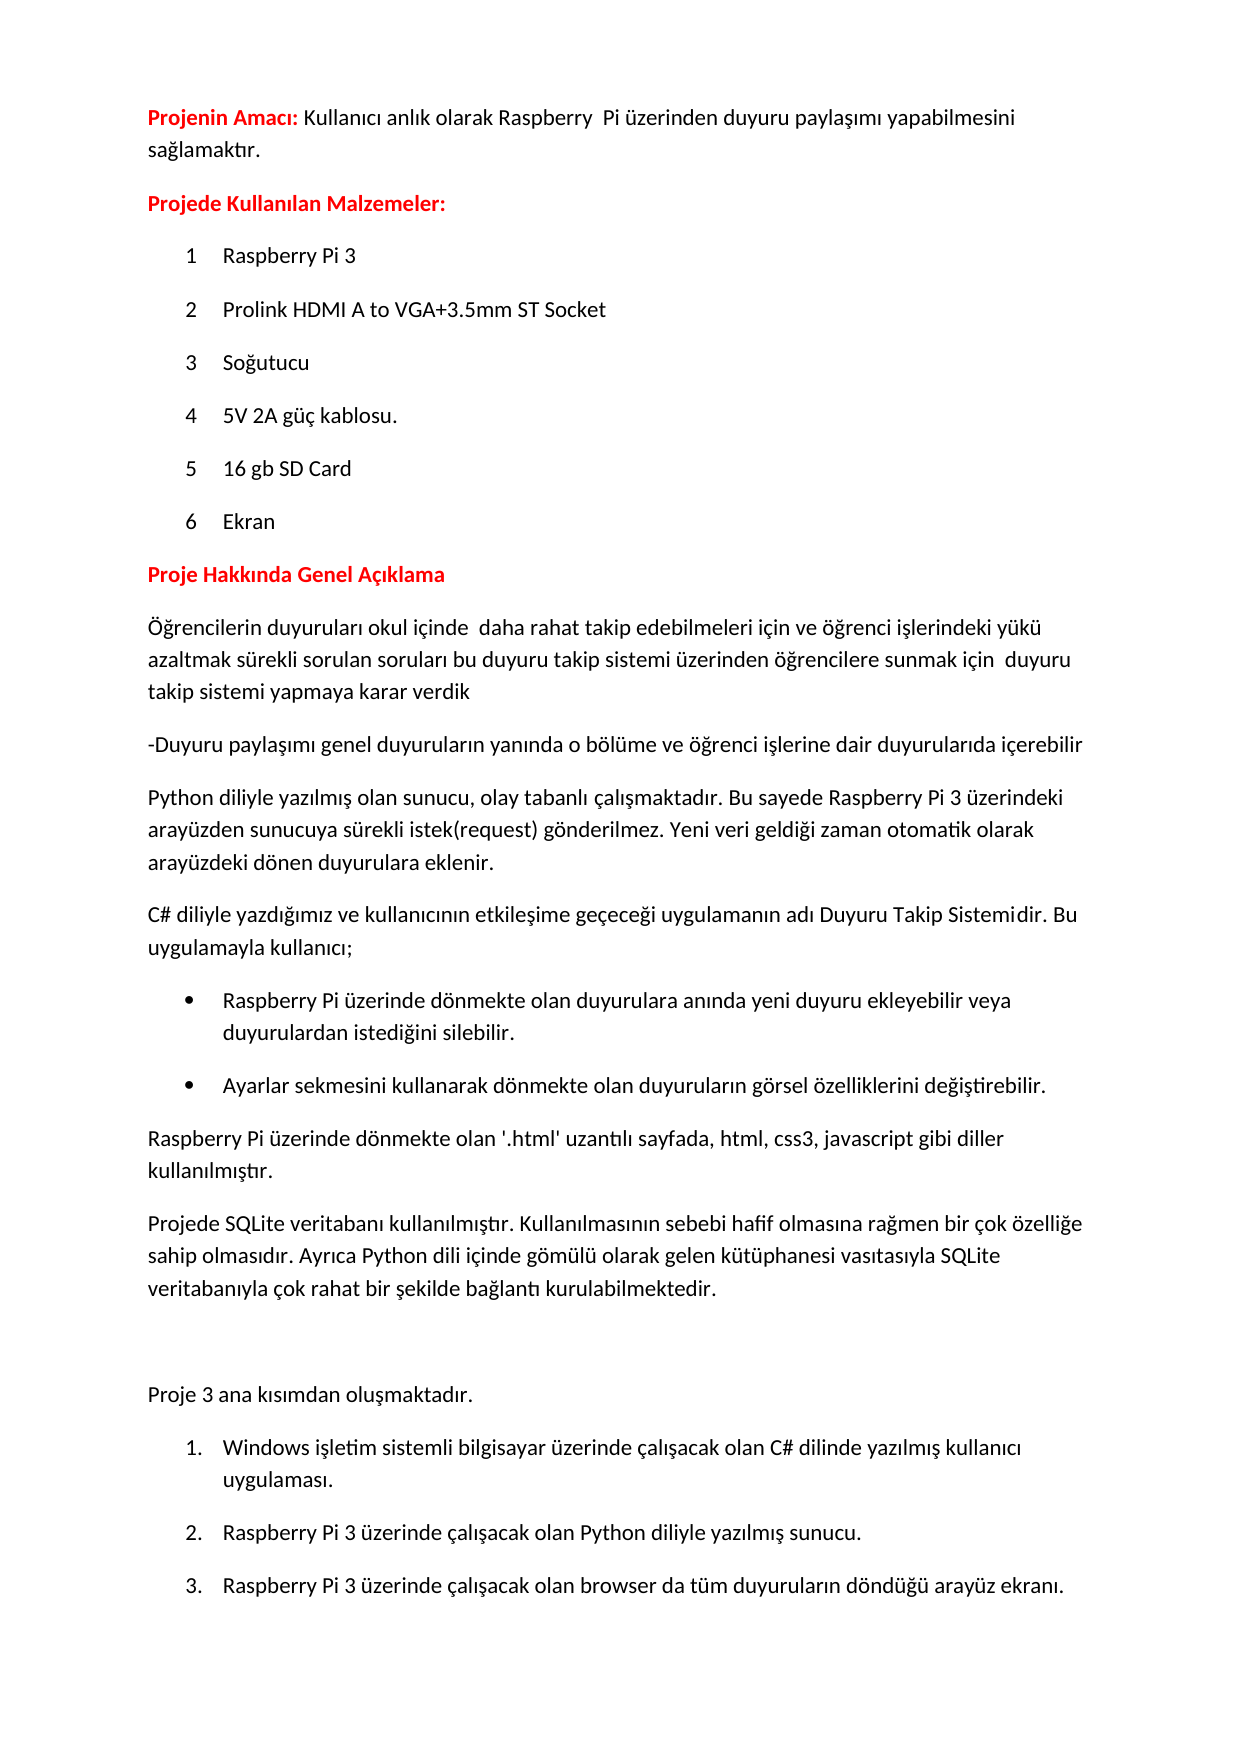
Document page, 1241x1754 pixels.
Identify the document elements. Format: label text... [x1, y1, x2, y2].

text Proje 3 ana kısımdan oluşmaktadır. [148, 1380, 1093, 1408]
list 5V 2A güç kablosu. [185, 401, 1093, 429]
text -Duyuru paylaşımı genel duyuruların yanında o bölüme ve öğrenci işlerine dair duyurularıda içerebilir [148, 730, 1093, 758]
list Raspberry Pi 3 üzerinde çalışacak olan browser da tüm duyuruların döndüğü arayüz ekranı. [185, 1571, 1093, 1599]
list Windows işletim sistemli bilgisayar üzerinde çalışacak olan C# dilinde yazılmış kullanıcı uygulaması. [185, 1433, 1093, 1493]
text Proje Hakkında Genel Açıklama [148, 560, 1093, 588]
list 16 gb SD Card [185, 454, 1093, 482]
text Projede Kullanılan Malzemeler: [148, 189, 1093, 217]
list Raspberry Pi üzerinde dönmekte olan duyurulara anında yeni duyuru ekleyebilir veya duyurulardan istediğini silebilir. [185, 986, 1093, 1046]
text Öğrencilerin duyuruları okul içinde daha rahat takip edebilmeleri için ve öğrenci işlerindeki yükü azaltmak sürekli sorulan soruları bu duyuru takip sistemi üzerinden öğrencilere sunmak için duyuru takip sistemi yapmaya karar verdik [148, 613, 1093, 705]
list Raspberry Pi 3 üzerinde çalışacak olan Python diliyle yazılmış sunucu. [185, 1518, 1093, 1546]
list Ayarlar sekmesini kullanarak dönmekte olan duyuruların görsel özelliklerini değiştirebilir. [185, 1071, 1093, 1099]
list Prolink HDMI A to VGA+3.5mm ST Socket [185, 295, 1093, 323]
text Projenin Amacı: Kullanıcı anlık olarak Raspberry Pi üzerinden duyuru paylaşımı yapabilmesini sağlamaktır. [148, 103, 1093, 164]
text Raspberry Pi üzerinde dönmekte olan '.html' uzantılı sayfada, html, css3, javascript gibi diller kullanılmıştır. [148, 1124, 1093, 1184]
text Python diliyle yazılmış olan sunucu, olay tabanlı çalışmaktadır. Bu sayede Raspberry Pi 3 üzerindeki arayüzden sunucuya sürekli istek(request) gönderilmez. Yeni veri geldiği zaman otomatik olarak arayüzdeki dönen duyurulara eklenir. [148, 783, 1093, 876]
list Raspberry Pi 3 [185, 242, 1093, 270]
list Ekran [185, 507, 1093, 535]
text Projede SQLite veritabanı kullanılmıştır. Kullanılmasının sebebi hafif olmasına rağmen bir çok özelliğe sahip olmasıdır. Ayrıca Python dili içinde gömülü olarak gelen kütüphanesi vasıtasıyla SQLite veritabanıyla çok rahat bir şekilde bağlantı kurulabilmektedir. [148, 1209, 1093, 1302]
text C# diliyle yazdığımız ve kullanıcının etkileşime geçeceği uygulamanın adı Duyuru Takip Sistemidir. Bu uygulamayla kullanıcı; [148, 901, 1093, 961]
list Soğutucu [185, 348, 1093, 376]
